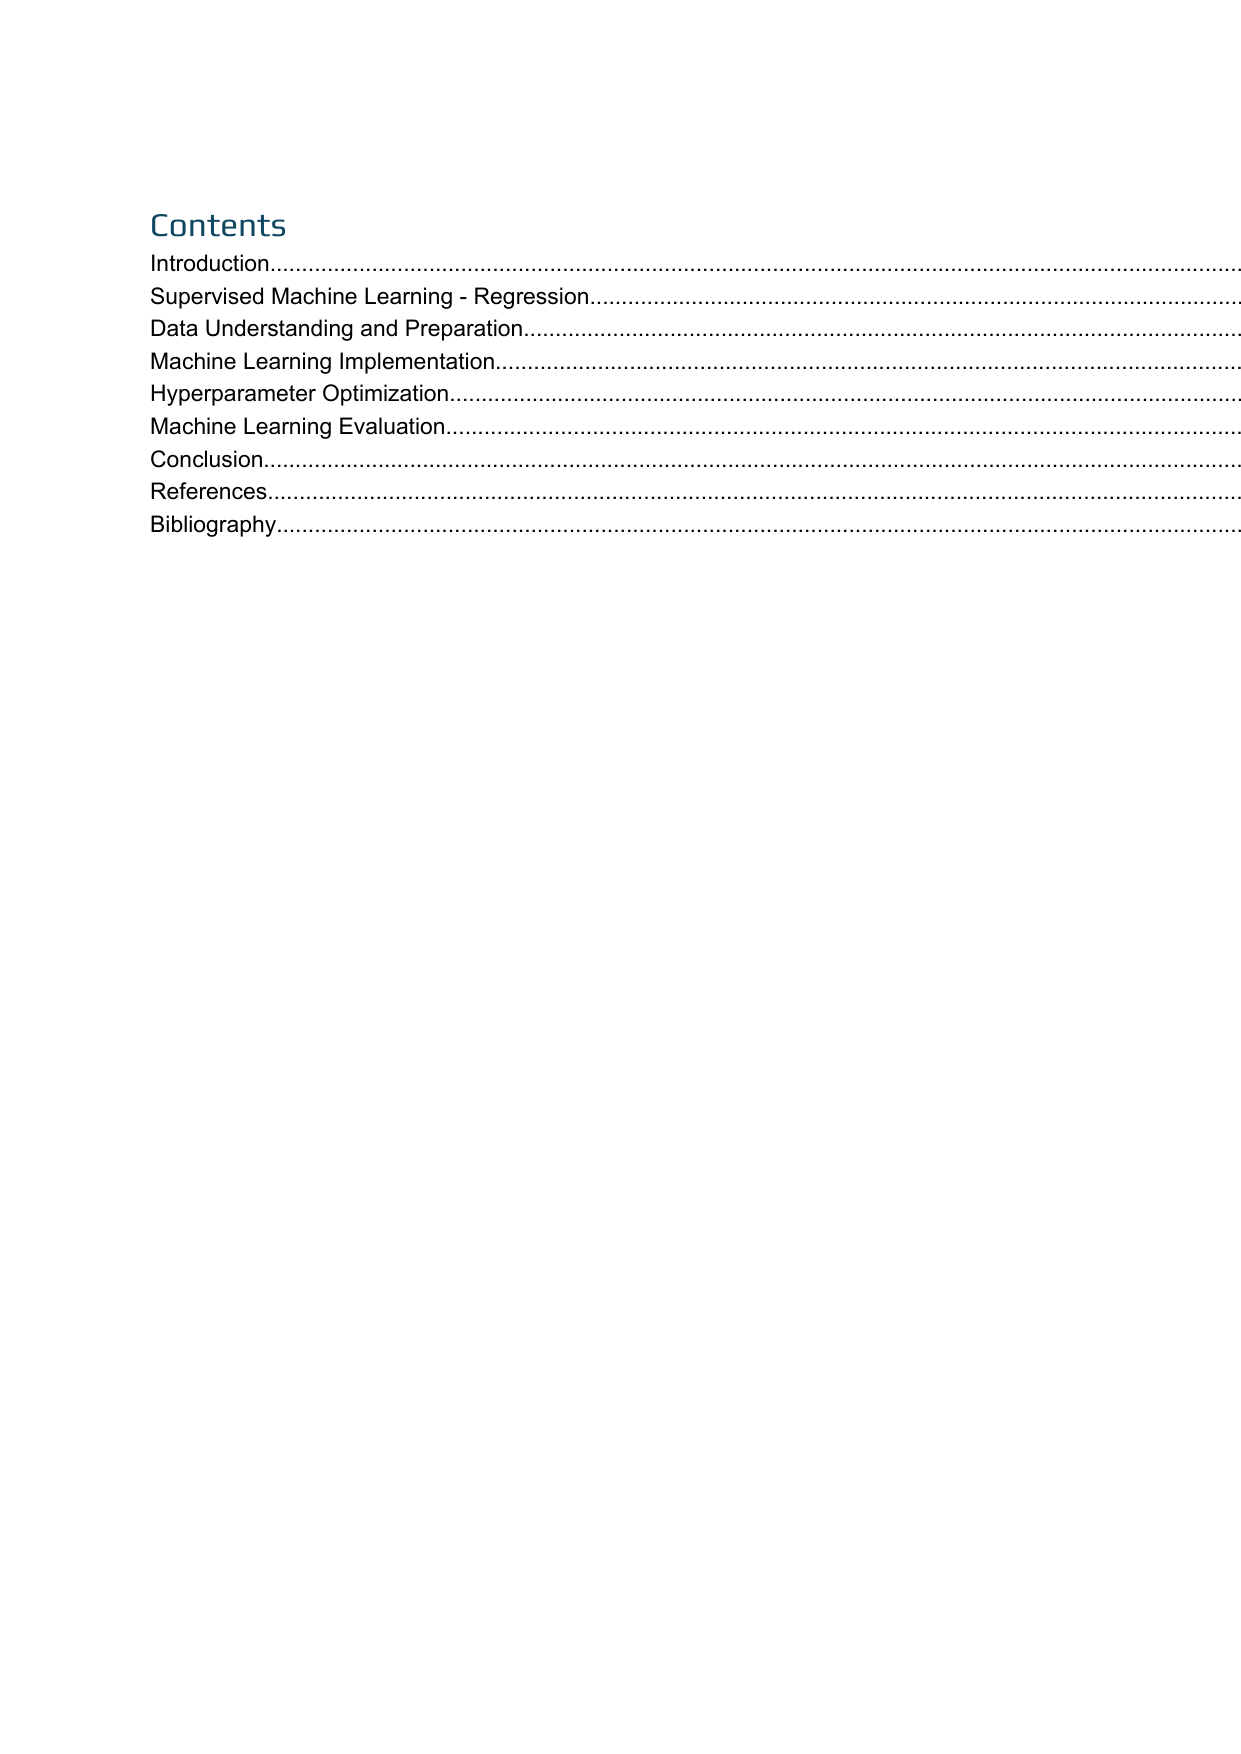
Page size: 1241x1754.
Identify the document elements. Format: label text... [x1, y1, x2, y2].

text Contents [150, 205, 1090, 244]
